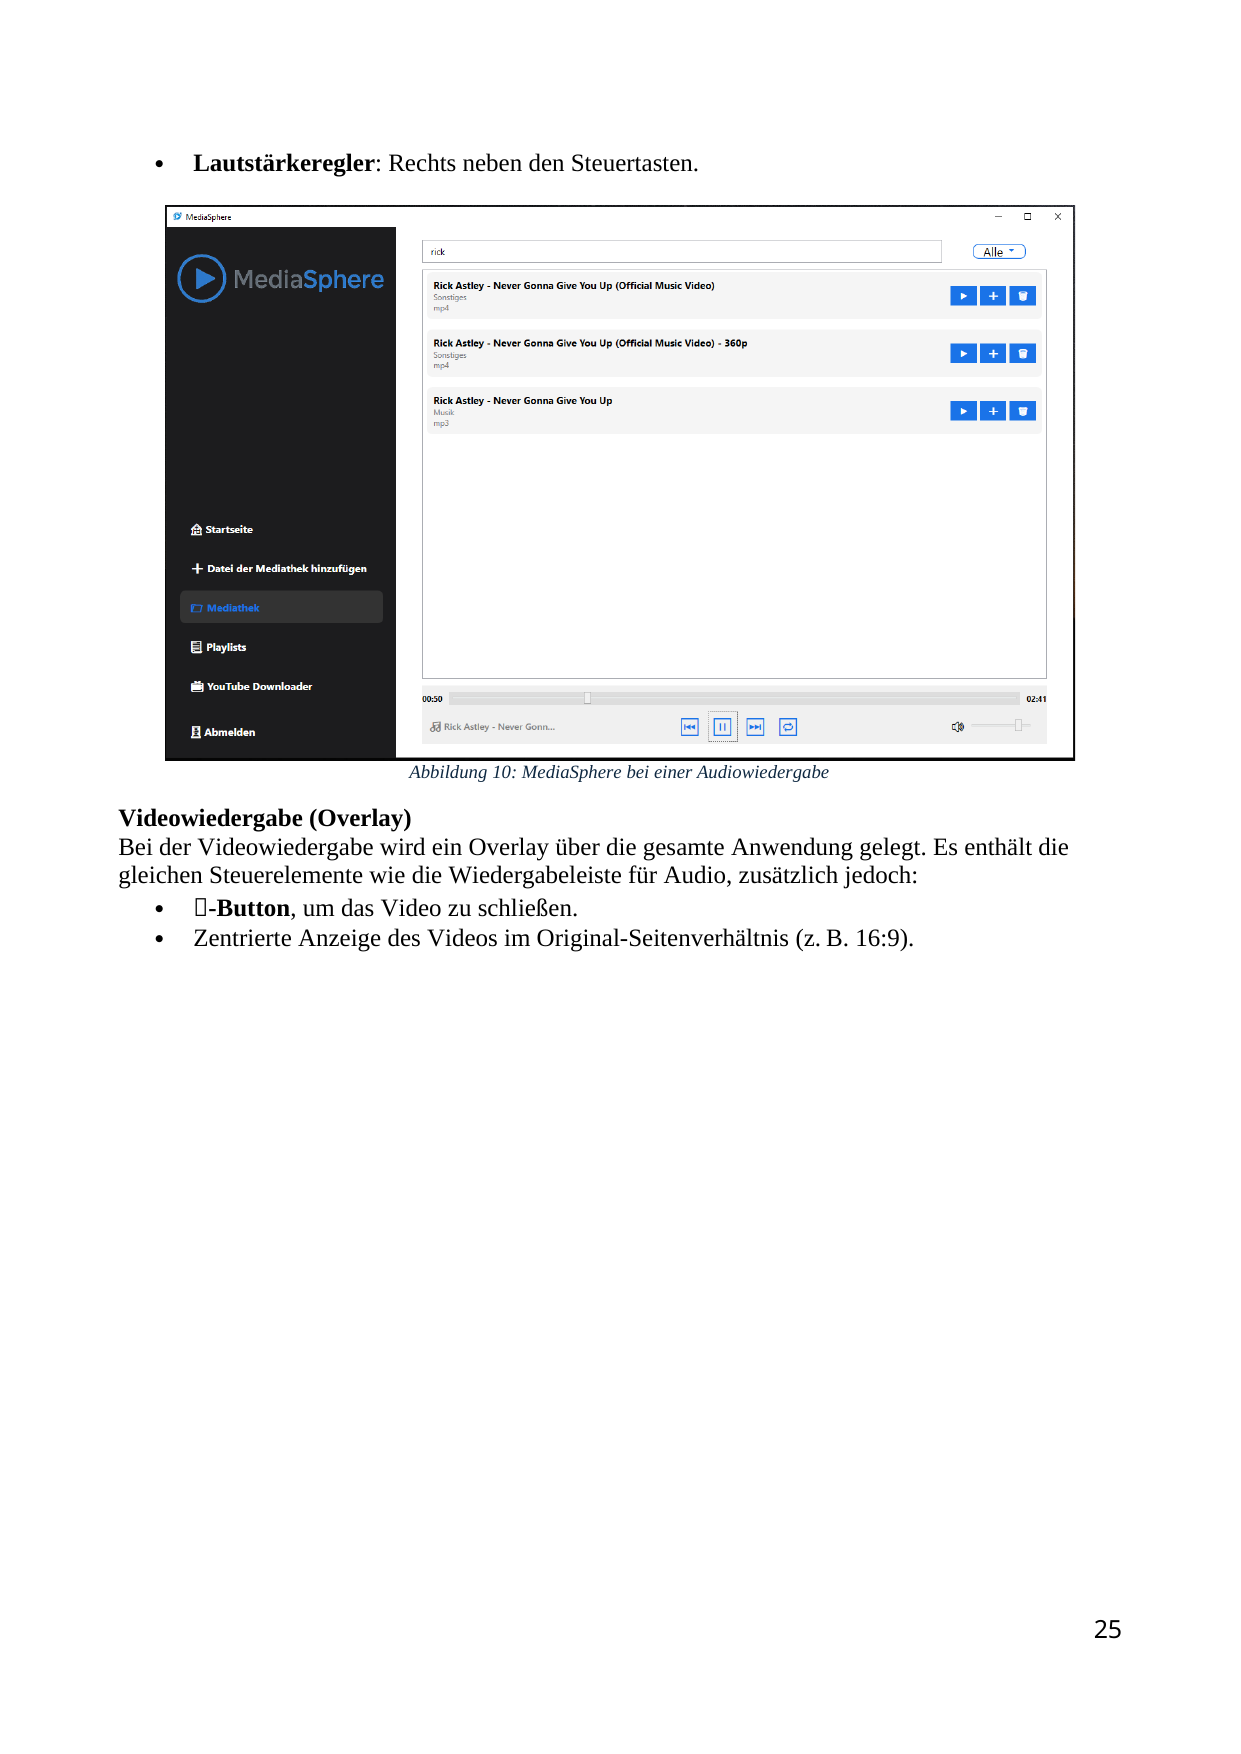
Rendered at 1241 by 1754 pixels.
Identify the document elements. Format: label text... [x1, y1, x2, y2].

picture [165, 205, 1076, 761]
text Bei der Videowiedergabe wird ein Overlay über die gesamte Anwendung gelegt. Es enthält die gleichen Steuerelemente wie die Wiedergabeleiste für Audio, zusätzlich jedoch: [118, 832, 1122, 889]
list Zentrierte Anzeige des Videos im Original-Seitenverhältnis (z. B. 16:9). [156, 923, 1122, 952]
text Videowiedergabe (Overlay) [118, 803, 1122, 832]
list Lautstärkeregler: Rechts neben den Steuertasten. [156, 148, 1122, 176]
text Abbildung 10: MediaSphere bei einer Audiowiedergabe [118, 761, 1122, 782]
list ❌-Button, um das Video zu schließen. [156, 889, 1122, 923]
